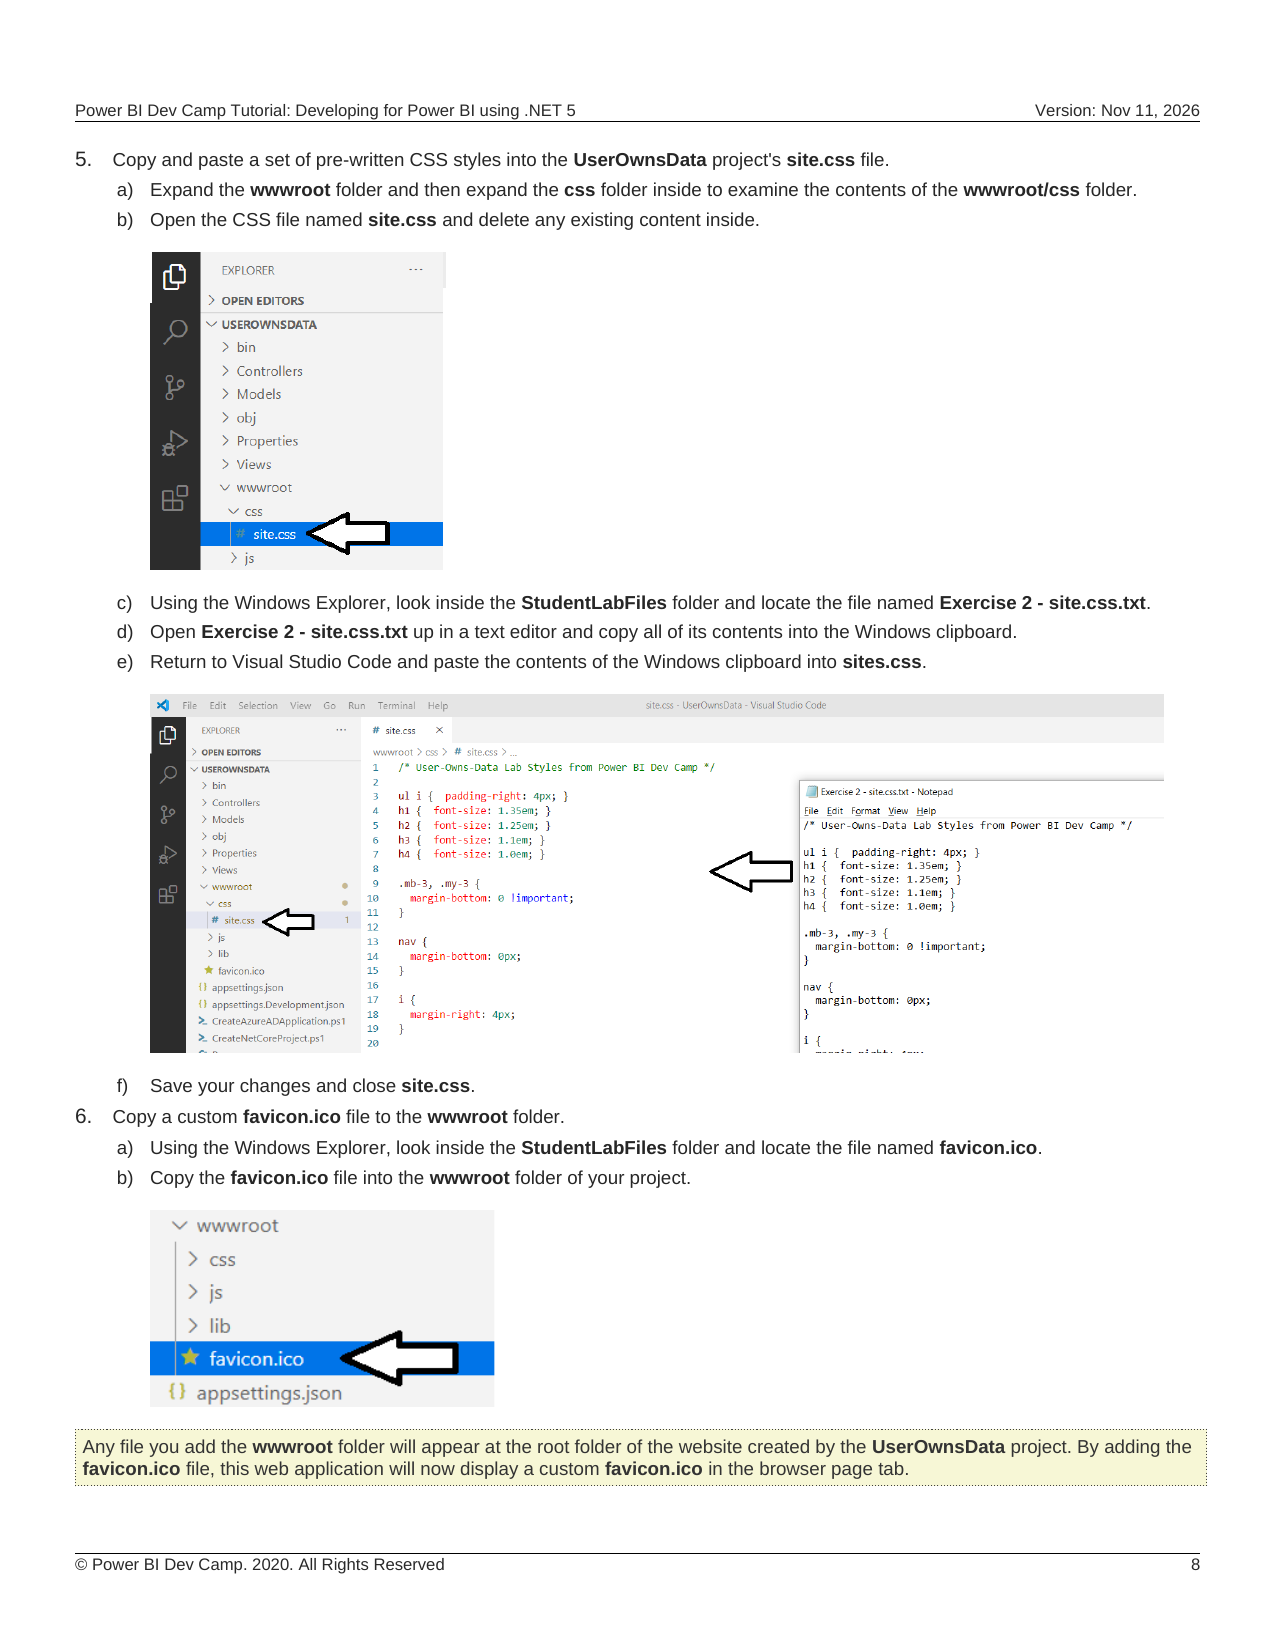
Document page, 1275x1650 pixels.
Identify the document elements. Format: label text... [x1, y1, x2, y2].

text Copy a custom favicon.ico file to the wwwroot folder. [75, 1104, 1200, 1128]
text Any file you add the wwwroot folder will appear at the root folder of the website created by the UserOwnsData project. By adding the favicon.ico file, this web application will now display a custom favicon.ico in the browser page tab. [75, 1429, 1207, 1486]
picture [150, 694, 1164, 1053]
text Expand the wwwroot folder and then expand the css folder inside to examine the contents of the wwwroot/css folder. [117, 179, 1200, 201]
text Copy the favicon.ico file into the wwwroot folder of your project. [117, 1167, 1200, 1188]
text Copy and paste a set of pre-written CSS styles into the UserOwnsData project's site.css file. [75, 147, 1200, 171]
text Using the Windows Explorer, look inside the StudentLabFiles folder and locate the file named favicon.ico. [117, 1137, 1200, 1158]
text Using the Windows Explorer, look inside the StudentLabFiles folder and locate the file named Exercise 2 - site.css.txt. [117, 591, 1200, 613]
text Save your changes and close site.css. [117, 1074, 1200, 1096]
text Return to Visual Studio Code and paste the contents of the Windows clipboard into sites.css. [117, 651, 1200, 673]
text Open Exercise 2 - site.css.txt up in a text editor and copy all of its contents into the Windows clipboard. [117, 621, 1200, 643]
picture [150, 252, 446, 570]
picture [150, 1210, 495, 1407]
text Open the CSS file named site.css and delete any existing content inside. [117, 209, 1200, 231]
